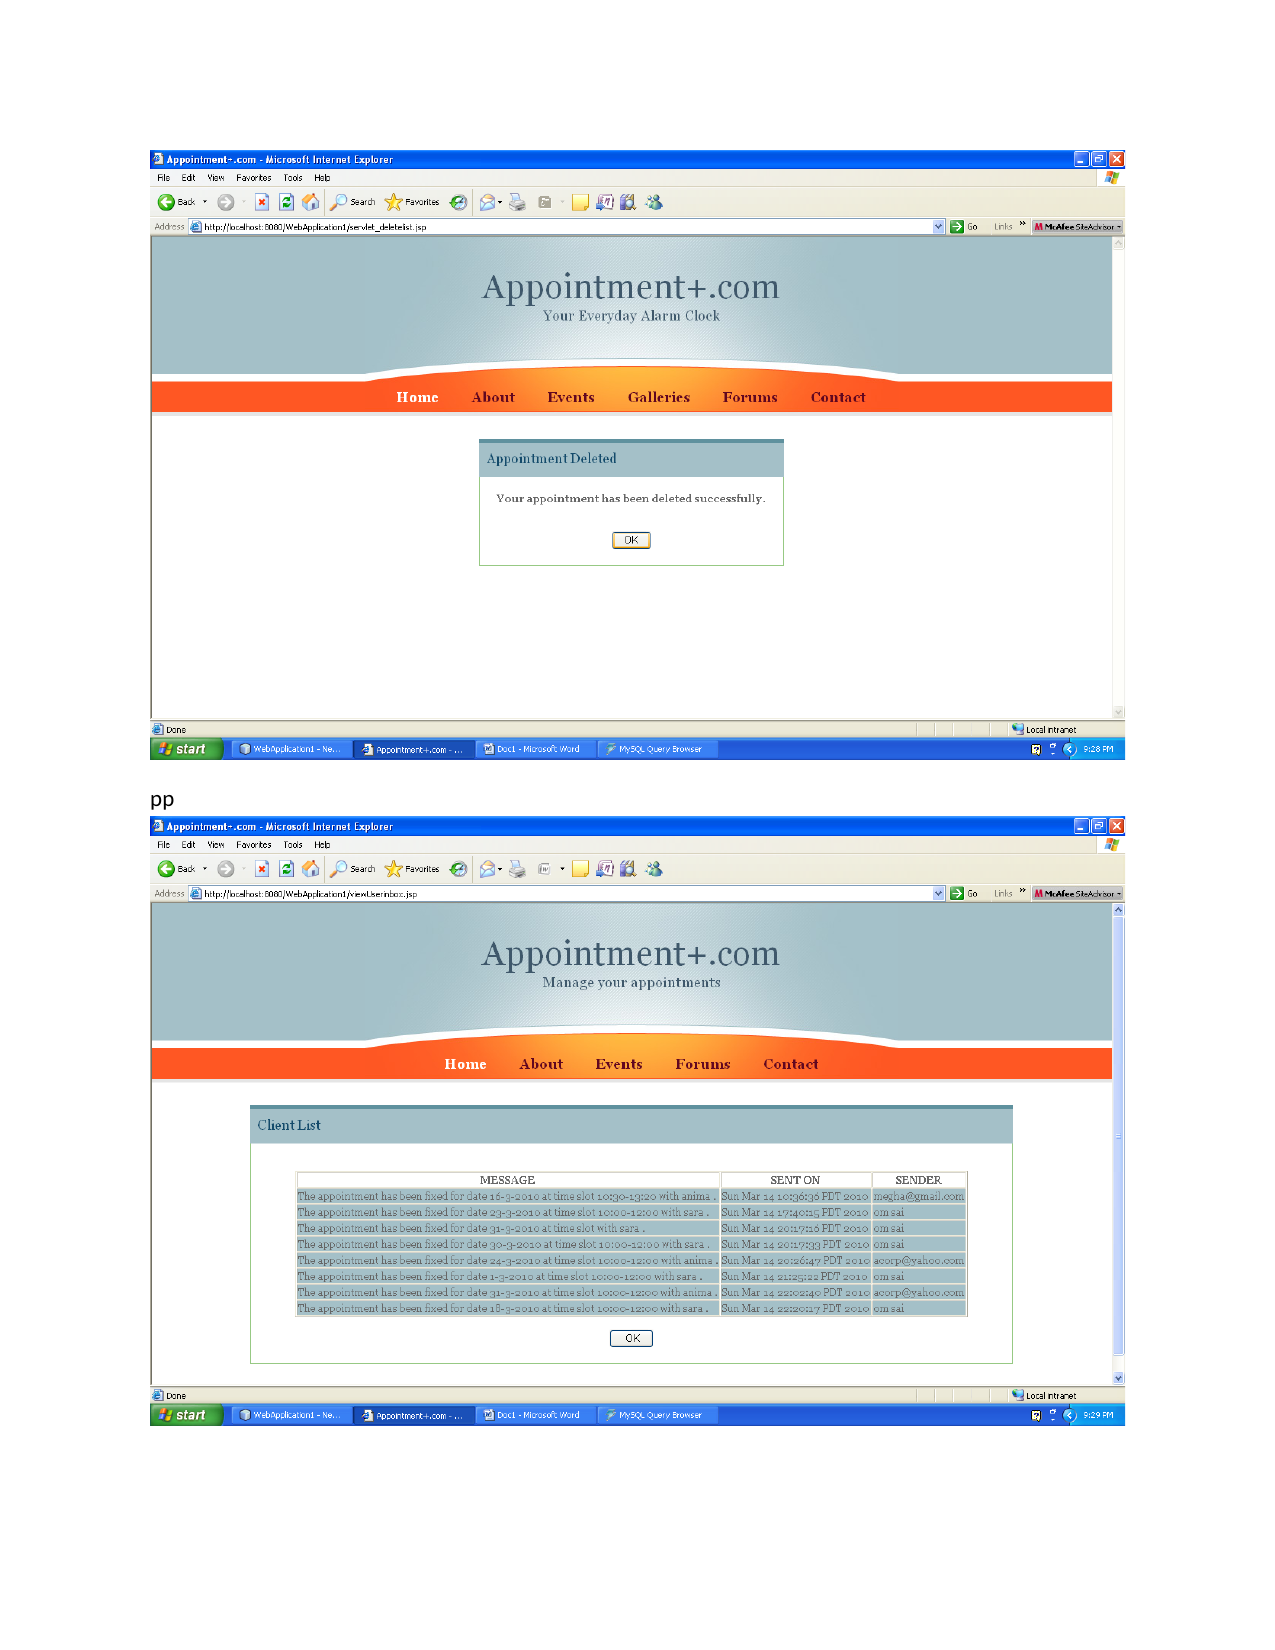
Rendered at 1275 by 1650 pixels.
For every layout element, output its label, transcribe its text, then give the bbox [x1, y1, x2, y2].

picture [150, 816, 1125, 1426]
text pp [150, 784, 1125, 816]
picture [150, 150, 1125, 760]
